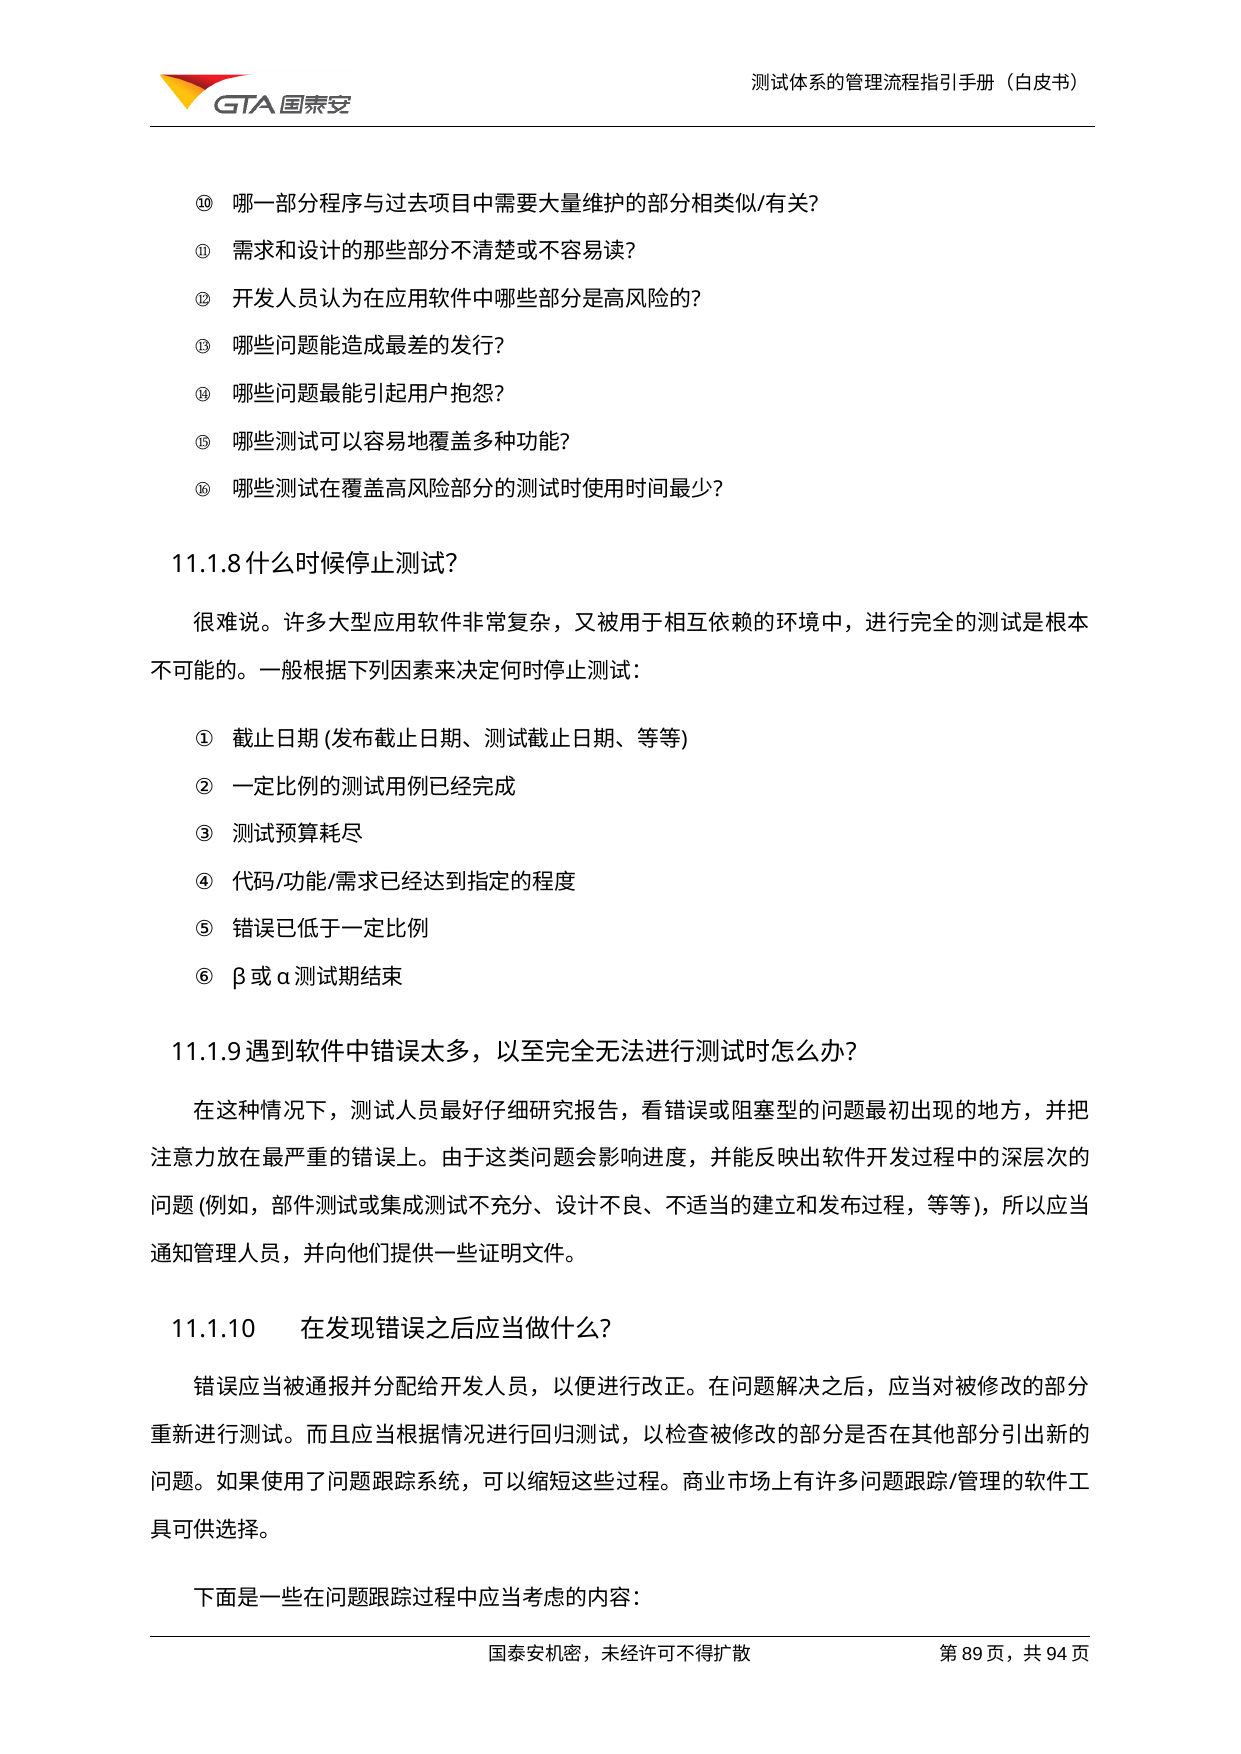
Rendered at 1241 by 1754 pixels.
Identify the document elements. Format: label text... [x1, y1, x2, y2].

list 哪些测试在覆盖高风险部分的测试时使用时间最少? [194, 471, 1090, 503]
text 错误应当被通报并分配给开发人员，以便进行改正。在问题解决之后，应当对被修改的部分重新进行测试。而且应当根据情况进行回归测试，以检查被修改的部分是否在其他部分引出新的问题。如果使用了问题跟踪系统，可以缩短这些过程。商业市场上有许多问题跟踪/管理的软件工具可供选择。 [150, 1369, 1090, 1543]
subtitle 遇到软件中错误太多，以至完全无法进行测试时怎么办? [171, 1032, 1090, 1068]
text 在这种情况下，测试人员最好仔细研究报告，看错误或阻塞型的问题最初出现的地方，并把注意力放在最严重的错误上。由于这类问题会影响进度，并能反映出软件开发过程中的深层次的问题 (例如，部件测试或集成测试不充分、设计不良、不适当的建立和发布过程，等等)，所以应当通知管理人员，并向他们提供一些证明文件。 [150, 1093, 1090, 1267]
subtitle 什么时候停止测试？ [171, 544, 1090, 580]
list 哪些问题最能引起用户抱怨? [194, 376, 1090, 408]
list 截止日期 (发布截止日期、测试截止日期、等等) [194, 721, 1090, 753]
list 代码/功能/需求已经达到指定的程度 [194, 864, 1090, 896]
text 下面是一些在问题跟踪过程中应当考虑的内容： [150, 1580, 1090, 1612]
list 哪些问题能造成最差的发行? [194, 328, 1090, 360]
picture [156, 67, 359, 119]
list 测试预算耗尽 [194, 816, 1090, 848]
list β或α测试期结束 [194, 959, 1090, 991]
list 开发人员认为在应用软件中哪些部分是高风险的? [194, 281, 1090, 313]
text 很难说。许多大型应用软件非常复杂，又被用于相互依赖的环境中，进行完全的测试是根本不可能的。一般根据下列因素来决定何时停止测试： [150, 605, 1090, 684]
list 一定比例的测试用例已经完成 [194, 769, 1090, 800]
list 错误已低于一定比例 [194, 911, 1090, 943]
subtitle 在发现错误之后应当做什么? [171, 1308, 1090, 1344]
list 哪些测试可以容易地覆盖多种功能? [194, 424, 1090, 456]
list 哪一部分程序与过去项目中需要大量维护的部分相类似/有关? [194, 186, 1090, 217]
list 需求和设计的那些部分不清楚或不容易读? [194, 233, 1090, 265]
